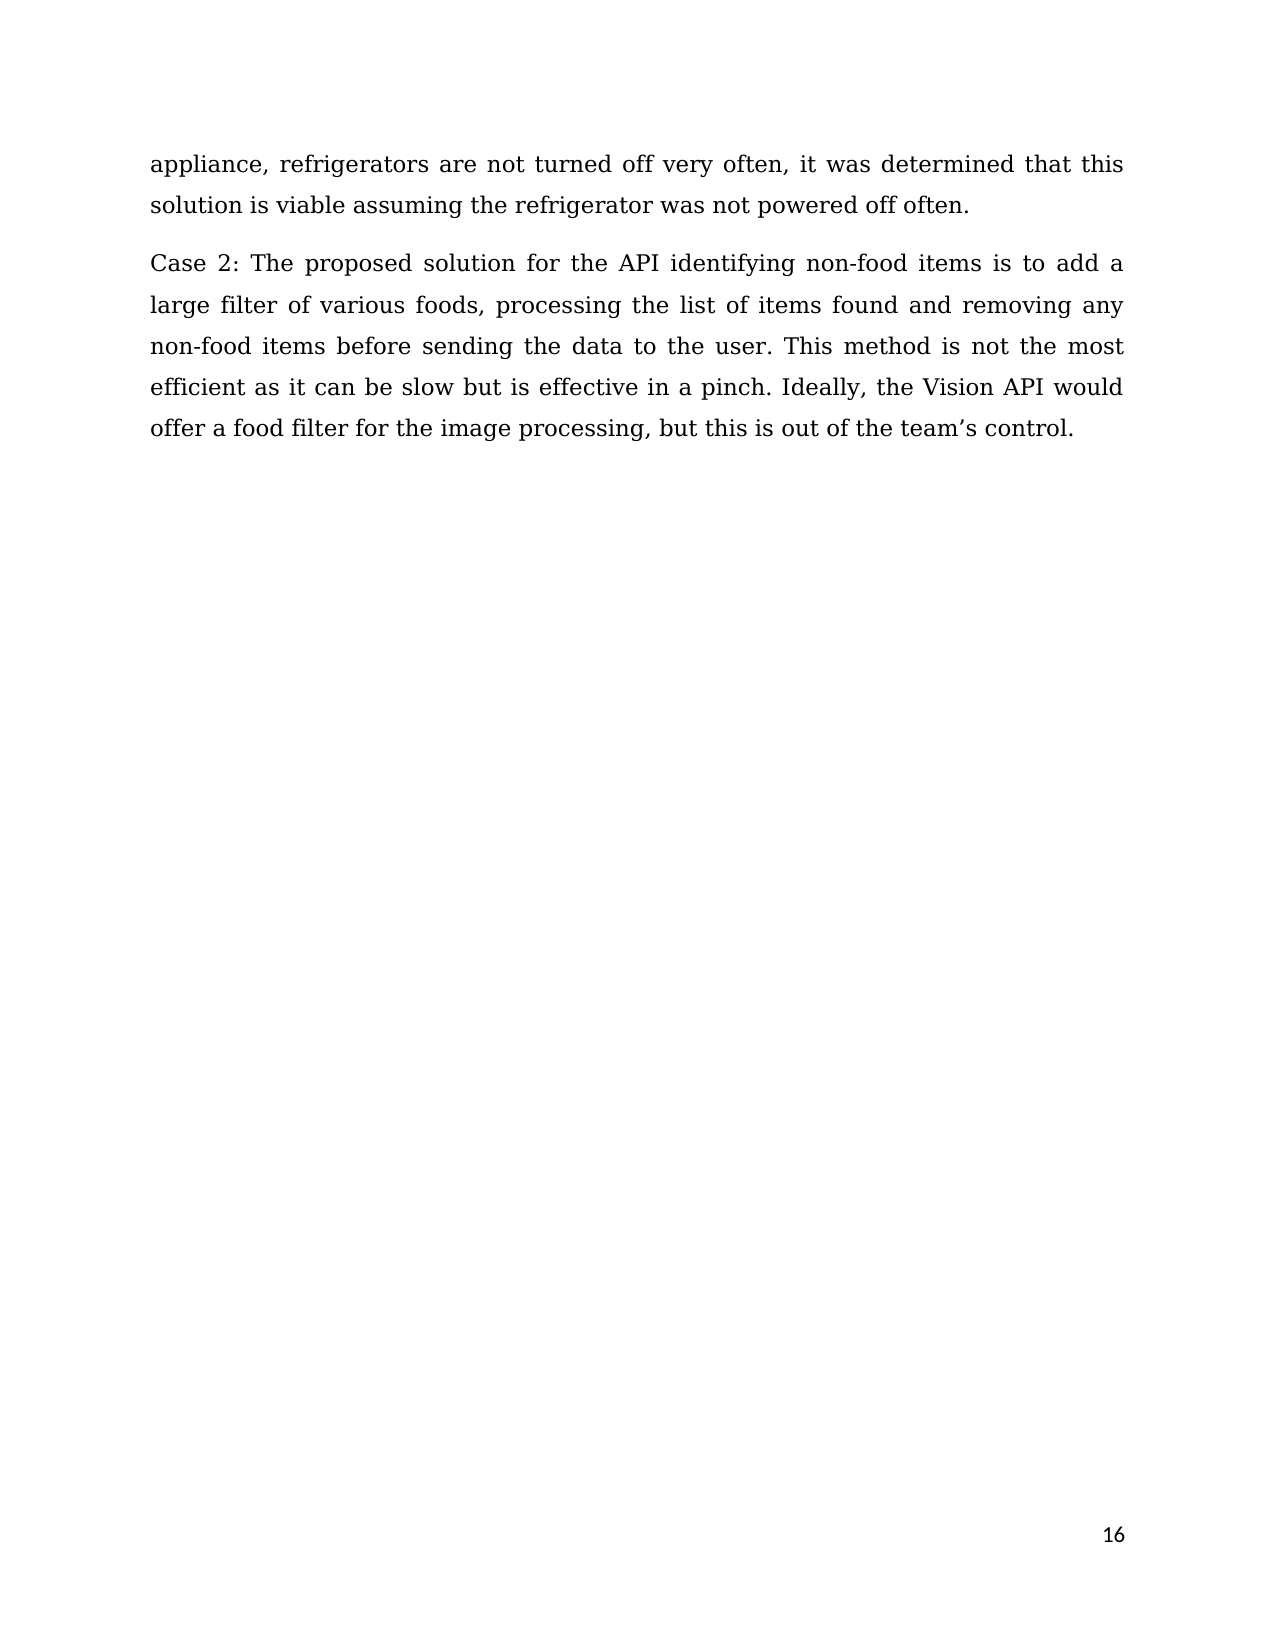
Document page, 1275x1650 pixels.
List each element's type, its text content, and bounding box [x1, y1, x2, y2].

text Case 2: The proposed solution for the API identifying non-food items is to add a large filter of various foods, processing the list of items found and removing any non-food items before sending the data to the user. This method is not the most efficient as it can be slow but is effective in a pinch. Ideally, the Vision API would offer a food filter for the image processing, but this is out of the team’s control. [150, 249, 1125, 442]
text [150, 150, 1125, 219]
